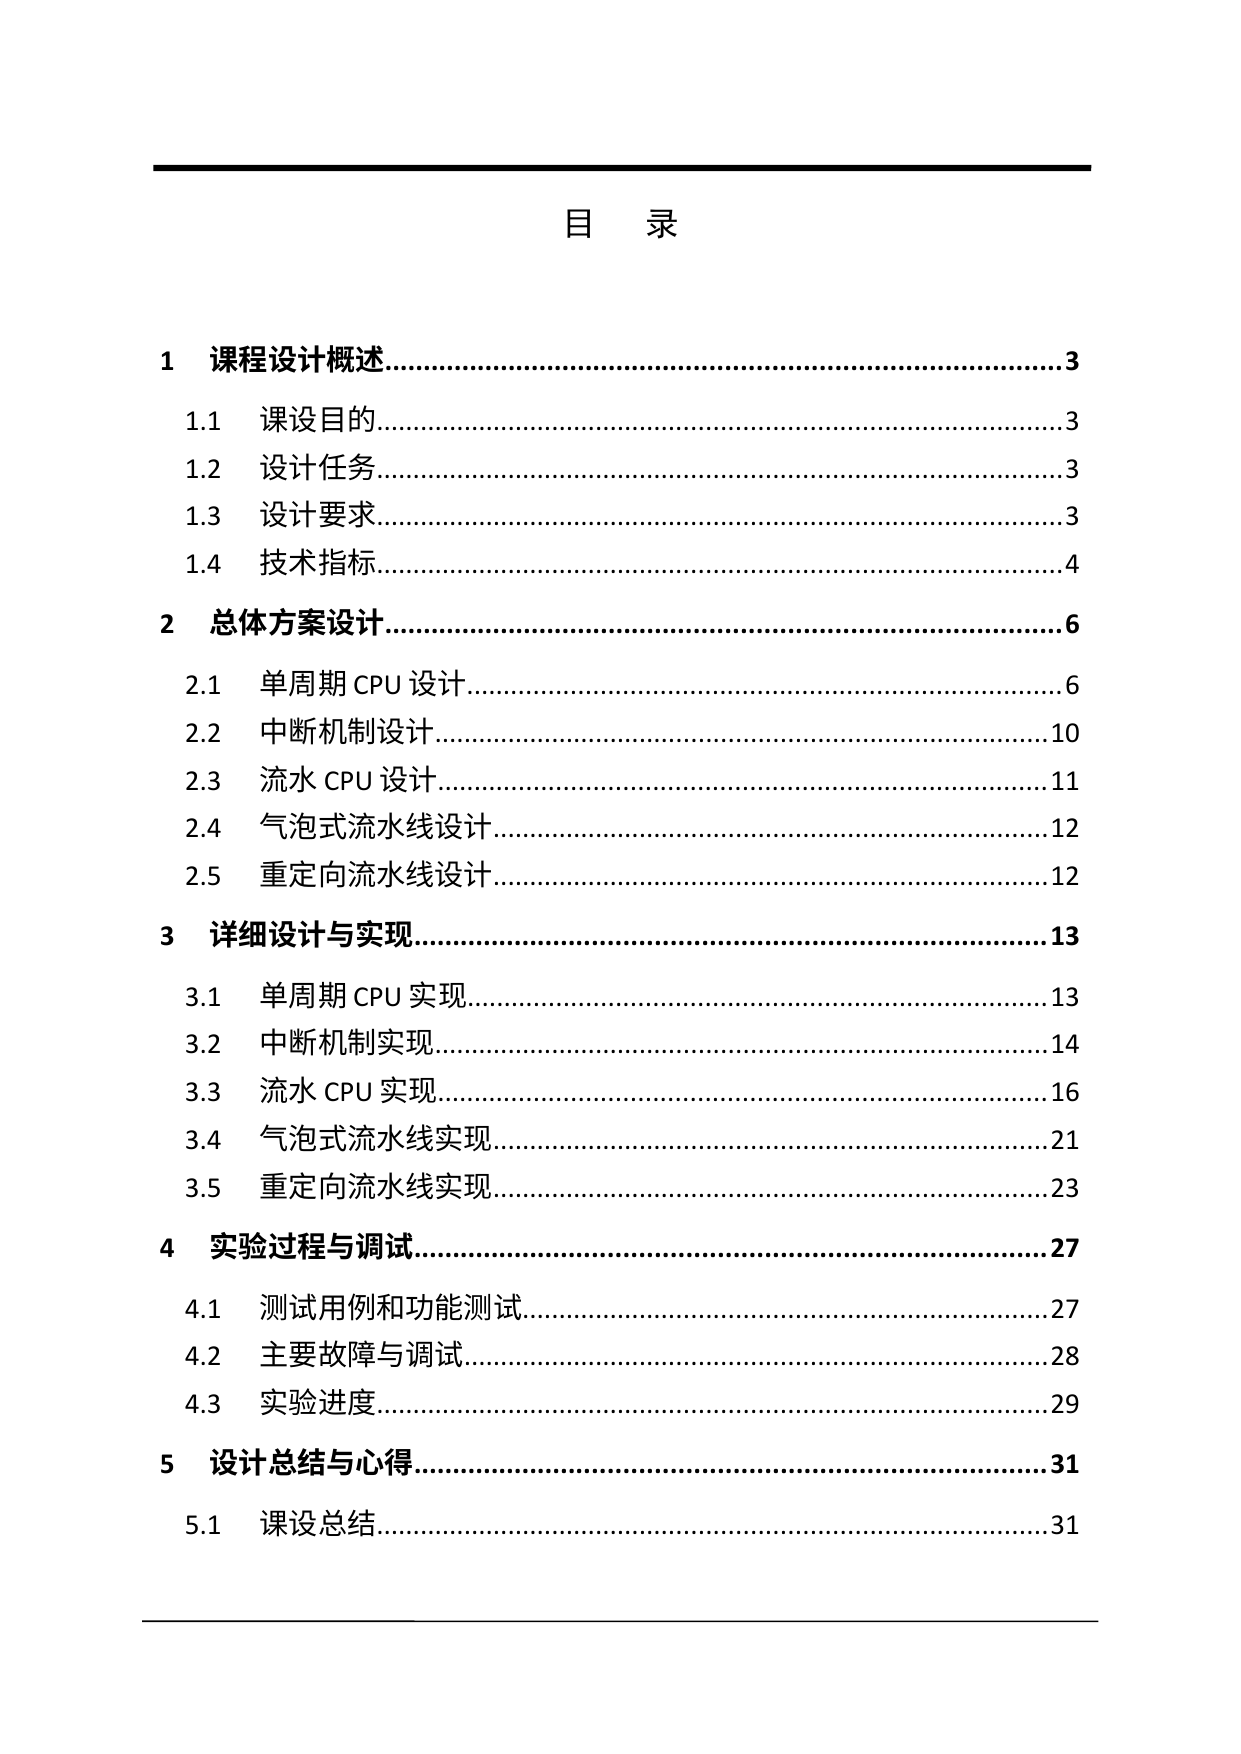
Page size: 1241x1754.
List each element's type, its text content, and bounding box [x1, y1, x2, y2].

text 2.4 气泡式流水线设计 12 [184, 801, 1081, 849]
text 4.2 主要故障与调试 28 [184, 1329, 1081, 1377]
text 4.3 实验进度 29 [184, 1377, 1081, 1425]
text 4.1 测试用例和功能测试 27 [184, 1281, 1081, 1329]
text 1.1 课设目的 3 [184, 394, 1081, 441]
text 1.4 技术指标 4 [184, 537, 1081, 585]
text 5 设计总结与心得 31 [159, 1437, 1081, 1485]
text 5.1 课设总结 31 [184, 1498, 1081, 1546]
text 2.2 中断机制设计 10 [184, 706, 1081, 753]
text 2.1 单周期CPU设计 6 [184, 658, 1081, 706]
text 2 总体方案设计 6 [159, 597, 1081, 645]
text 1.2 设计任务 3 [184, 441, 1081, 489]
text 3.1 单周期CPU 实现 13 [184, 969, 1081, 1017]
text 2.3 流水CPU设计 11 [184, 753, 1081, 801]
text 3 详细设计与实现 13 [159, 909, 1081, 957]
text 3.3 流水CPU实现 16 [184, 1065, 1081, 1113]
text 3.2 中断机制实现 14 [184, 1017, 1081, 1065]
text 1.3 设计要求 3 [184, 489, 1081, 537]
text 目 录 [159, 197, 1081, 245]
text 2.5 重定向流水线设计 12 [184, 849, 1081, 897]
text 4 实验过程与调试 27 [159, 1221, 1081, 1269]
text 3.4 气泡式流水线实现 21 [184, 1113, 1081, 1161]
text 1 课程设计概述 3 [159, 333, 1081, 381]
text 3.5 重定向流水线实现 23 [184, 1161, 1081, 1209]
